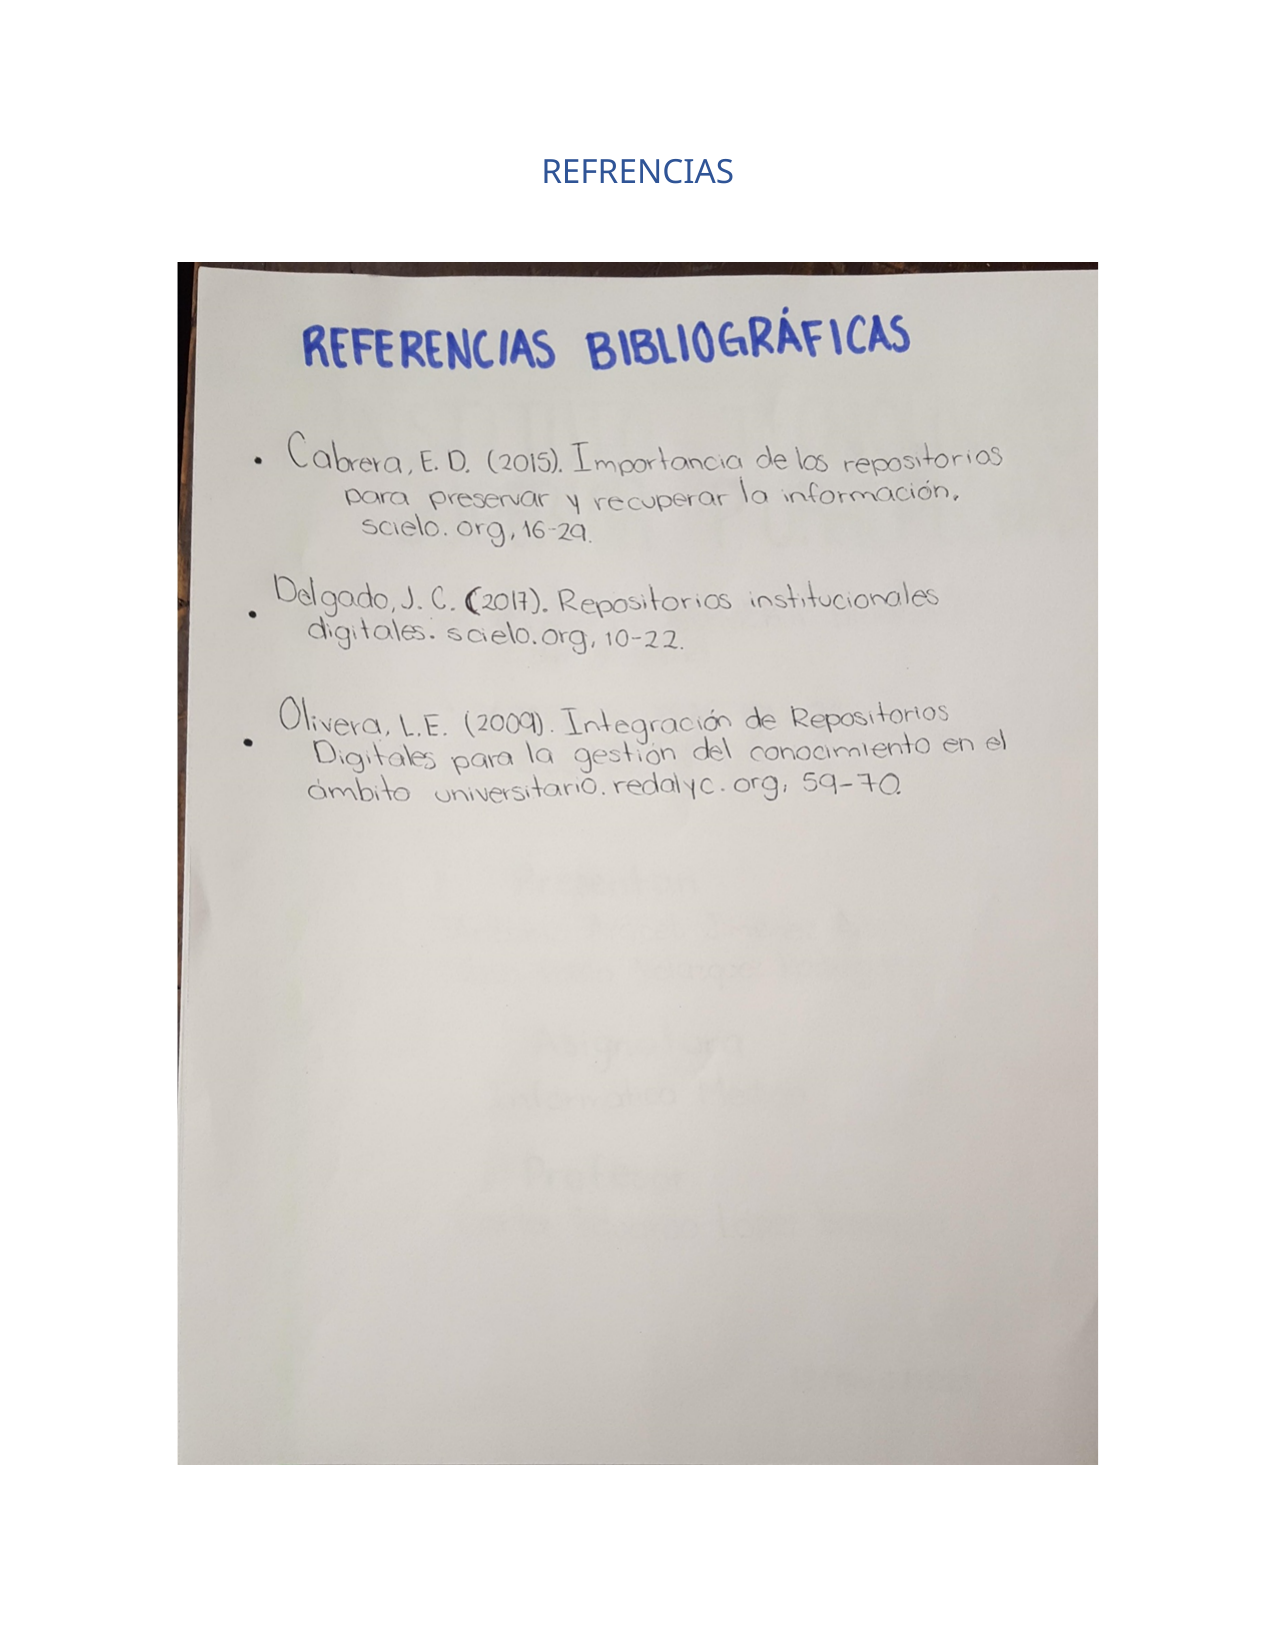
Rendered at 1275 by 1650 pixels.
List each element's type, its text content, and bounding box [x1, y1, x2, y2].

picture [177, 262, 1099, 1465]
subtitle REFRENCIAS [177, 148, 1098, 193]
